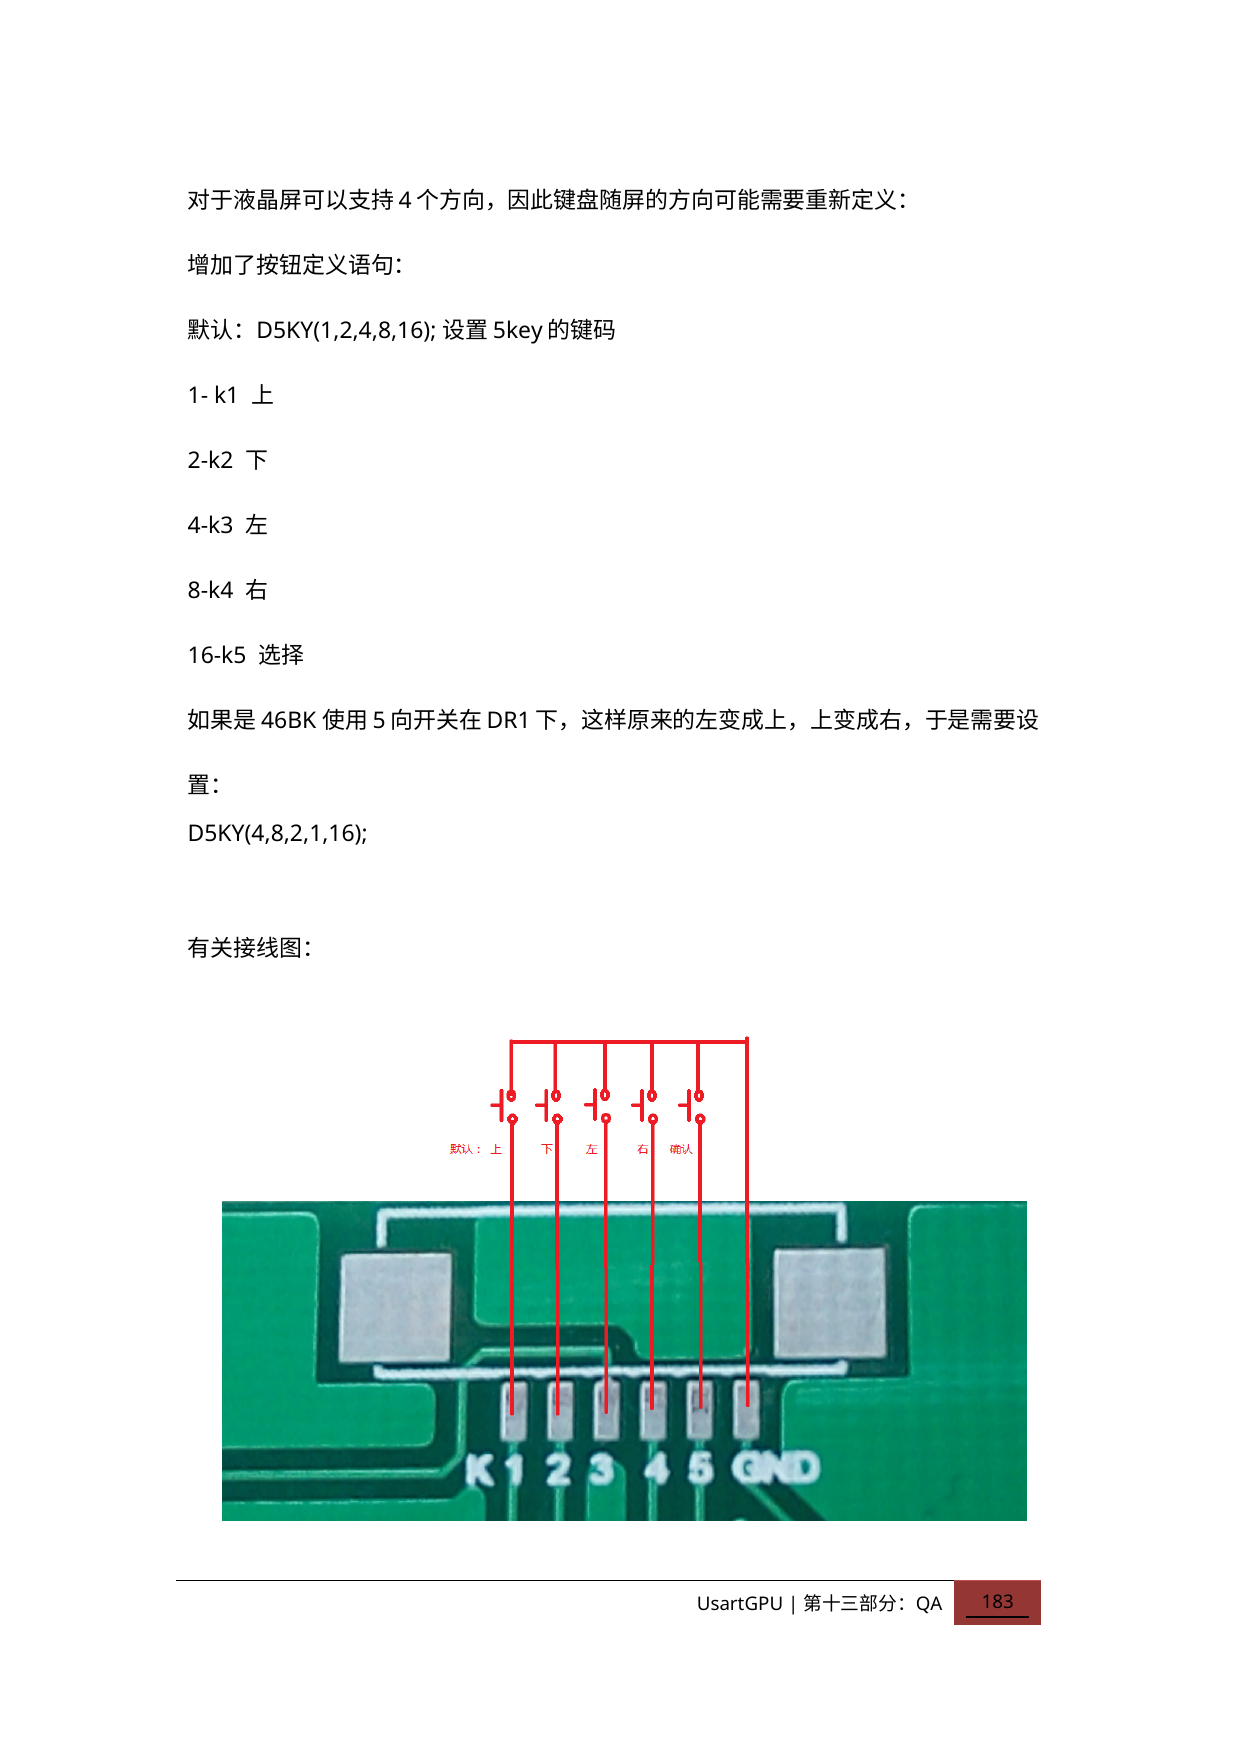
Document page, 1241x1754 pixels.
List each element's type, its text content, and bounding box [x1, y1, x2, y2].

text 增加了按钮定义语句： [187, 231, 1053, 296]
text 默认：D5KY(1,2,4,8,16); 设置5key的键码 [187, 296, 1053, 361]
text 2-k2 下 [187, 426, 1053, 491]
text 有关接线图： [187, 914, 1053, 979]
text 如果是46BK 使用5向开关在DR1下，这样原来的左变成上，上变成右，于是需要设置： [187, 686, 1053, 816]
text 1- k1 上 [187, 361, 1053, 426]
text 4-k3 左 [187, 491, 1053, 556]
text 对于液晶屏可以支持4个方向，因此键盘随屏的方向可能需要重新定义： [187, 166, 1053, 231]
picture [187, 989, 1053, 1521]
text 16-k5 选择 [187, 621, 1053, 686]
text 8-k4 右 [187, 556, 1053, 621]
text D5KY(4,8,2,1,16); [187, 816, 1053, 849]
